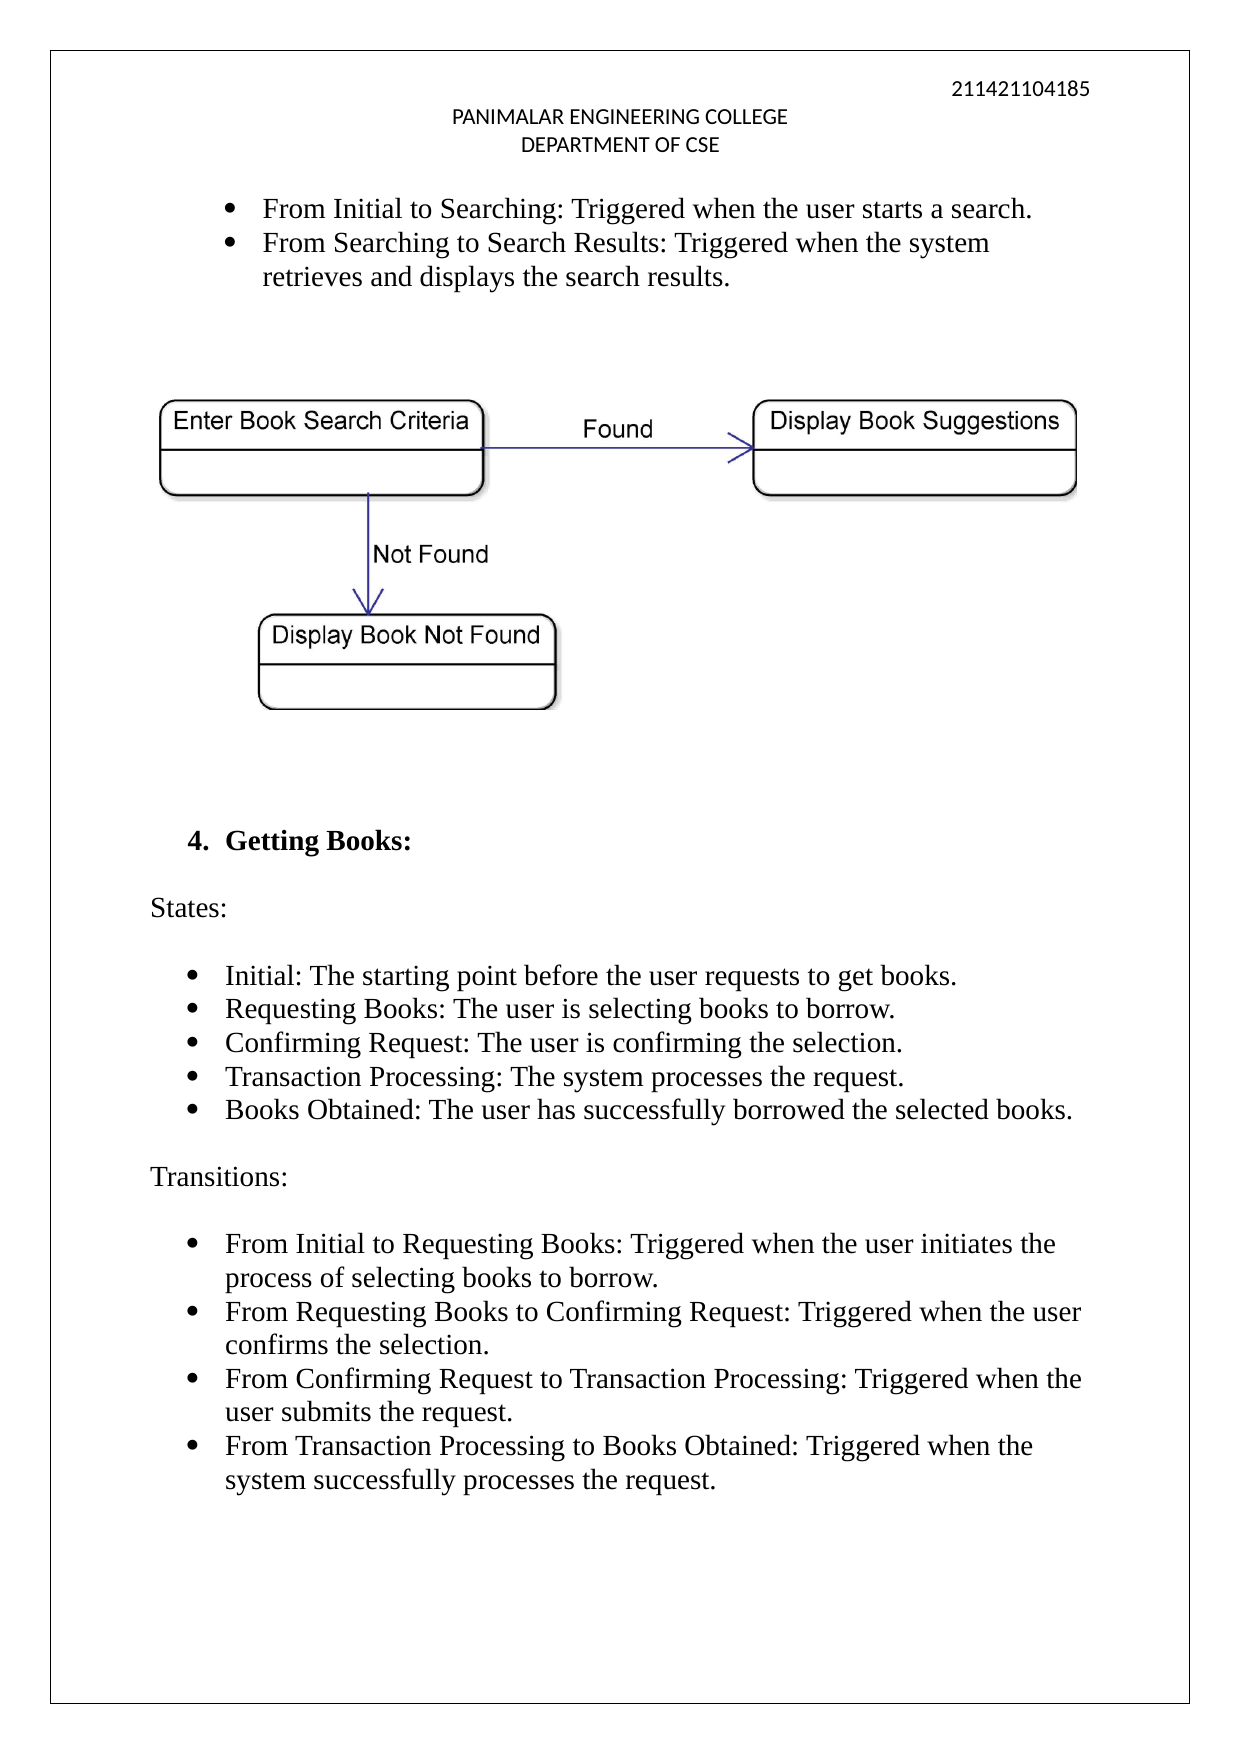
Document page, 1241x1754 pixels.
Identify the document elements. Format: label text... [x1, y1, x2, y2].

list Transaction Processing: The system processes the request. [187, 1059, 1090, 1092]
text Transitions: [150, 1159, 1090, 1193]
list Books Obtained: The user has successfully borrowed the selected books. [187, 1092, 1090, 1126]
picture [150, 359, 1091, 723]
list Requesting Books: The user is selecting books to borrow. [187, 991, 1090, 1025]
list From Searching to Search Results: Triggered when the system retrieves and displays the search results. [225, 225, 1090, 292]
list From Confirming Request to Transaction Processing: Triggered when the user submits the request. [187, 1361, 1090, 1428]
list From Transaction Processing to Books Obtained: Triggered when the system successfully processes the request. [187, 1428, 1090, 1495]
text States: [150, 891, 1090, 924]
list From Initial to Requesting Books: Triggered when the user initiates the process of selecting books to borrow. [187, 1227, 1090, 1294]
list Confirming Request: The user is confirming the selection. [187, 1025, 1090, 1059]
list Getting Books: [187, 823, 1090, 857]
list Initial: The starting point before the user requests to get books. [187, 958, 1090, 991]
list From Requesting Books to Confirming Request: Triggered when the user confirms the selection. [187, 1294, 1090, 1361]
list From Initial to Searching: Triggered when the user starts a search. [225, 191, 1090, 225]
